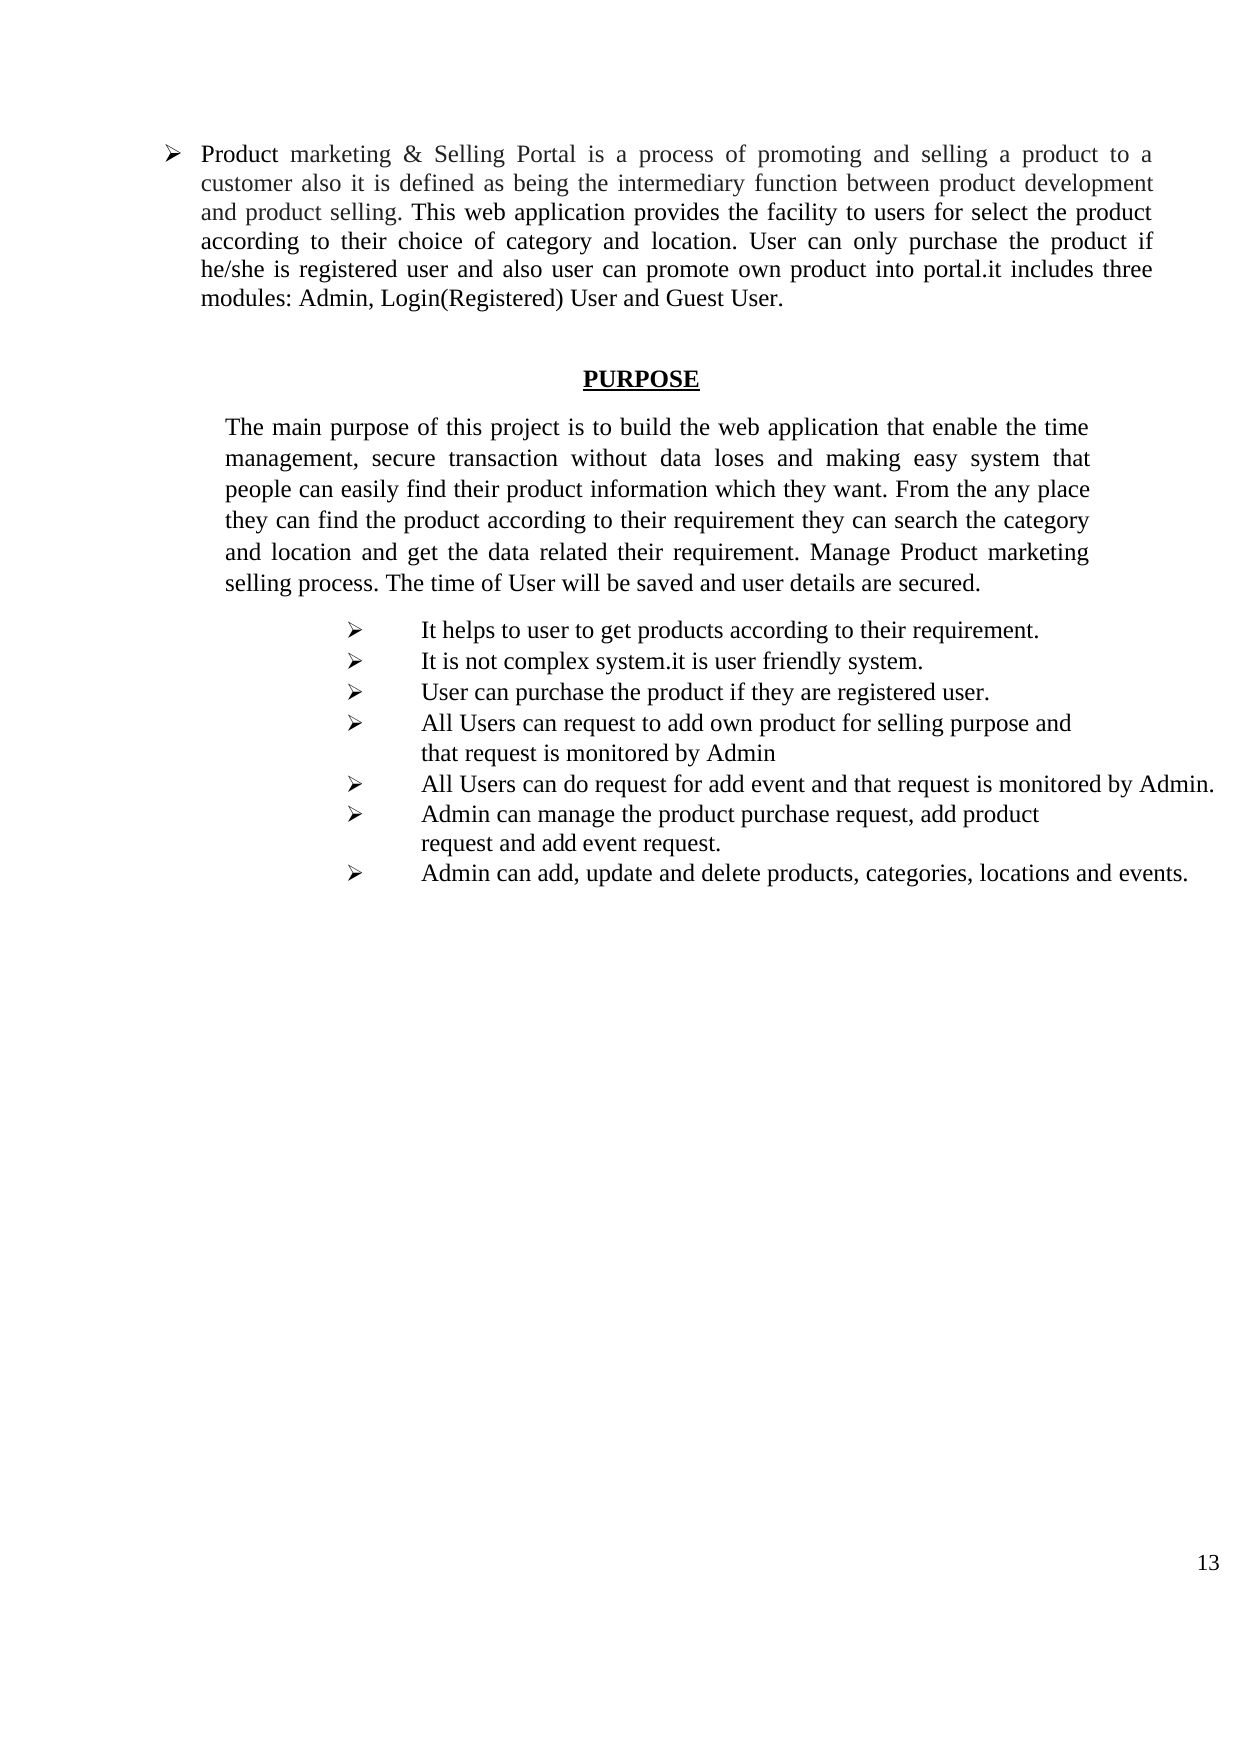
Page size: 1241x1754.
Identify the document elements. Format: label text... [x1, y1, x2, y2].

list User can purchase the product if they are registered user. [346, 677, 1219, 706]
list It helps to user to get products according to their requirement. [346, 615, 1219, 644]
text The main purpose of this project is to build the web application that enable the time management, secure transaction without data loses and making easy system that people can easily find their product information which they want. From the any place they can find the product according to their requirement they can search the category and location and get the data related their requirement. Manage Product marketing selling process. The time of User will be saved and user details are secured. [225, 412, 1091, 596]
subtitle PURPOSE [583, 364, 1219, 393]
list Admin can manage the product purchase request, add product request and add event request. [346, 799, 1080, 857]
list All Users can request to add own product for selling purpose and that request is monitored by Admin [346, 708, 1090, 767]
list It is not complex system.it is user friendly system. [346, 646, 1219, 675]
list Admin can add, update and delete products, categories, locations and events. [346, 858, 1219, 887]
list All Users can do request for add event and that request is monitored by Admin. [346, 769, 1219, 798]
list Product marketing & Selling Portal is a process of promoting and selling a product to a customer also it is defined as being the intermediary function between product development and product selling. This web application provides the facility to users for select the product according to their choice of category and location. User can only purchase the product if he/she is registered user and also user can promote own product into portal.it includes three modules: Admin, Login(Registered) User and Guest User. [163, 139, 1154, 312]
